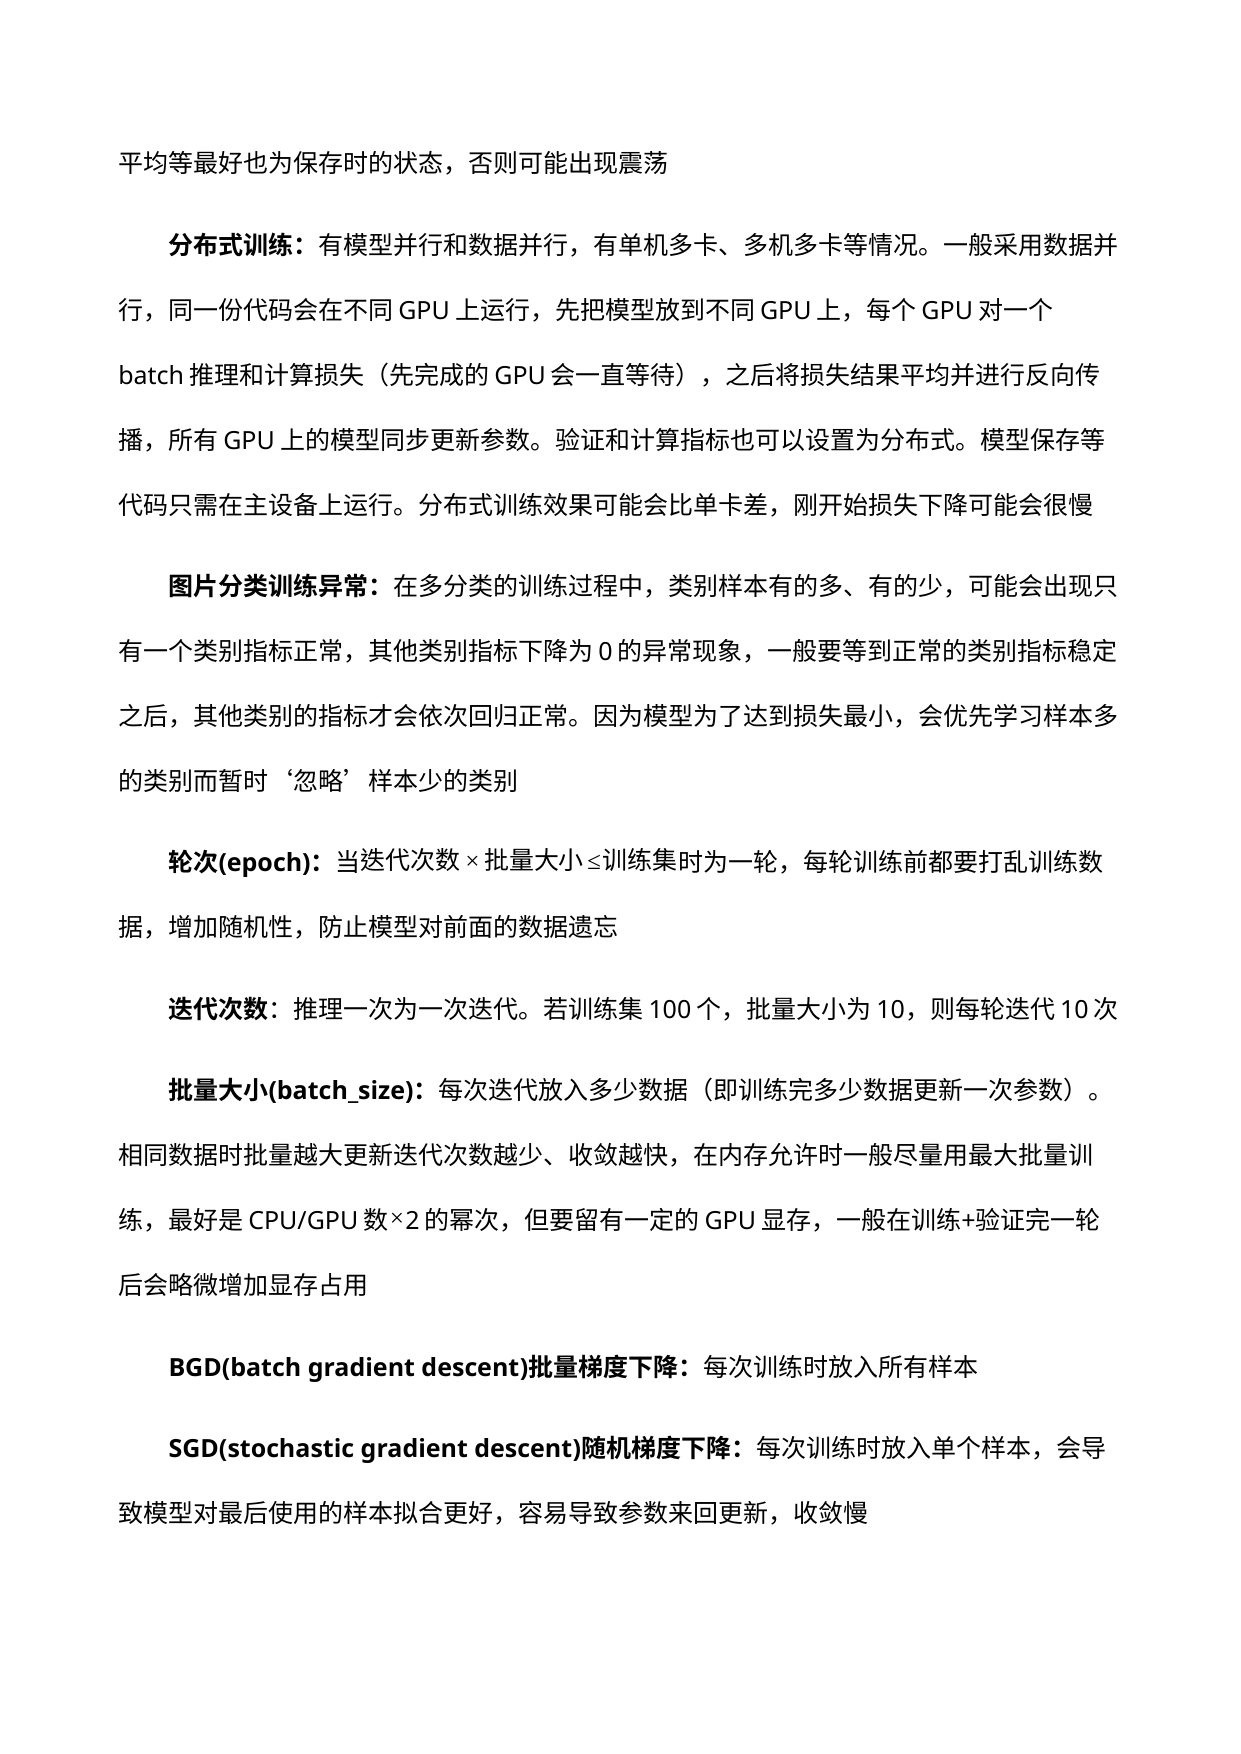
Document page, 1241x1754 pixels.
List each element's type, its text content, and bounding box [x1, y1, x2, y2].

text 轮次(epoch)：当时为一轮，每轮训练前都要打乱训练数据，增加随机性，防止模型对前面的数据遗忘 [118, 828, 1122, 958]
text SGD(stochastic gradient descent)随机梯度下降：每次训练时放入单个样本，会导致模型对最后使用的样本拟合更好，容易导致参数来回更新，收敛慢 [118, 1414, 1122, 1544]
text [118, 129, 1122, 194]
text BGD(batch gradient descent)批量梯度下降：每次训练时放入所有样本 [118, 1333, 1122, 1398]
text 分布式训练：有模型并行和数据并行，有单机多卡、多机多卡等情况。一般采用数据并行，同一份代码会在不同GPU上运行，先把模型放到不同GPU上，每个GPU对一个batch推理和计算损失（先完成的GPU会一直等待），之后将损失结果平均并进行反向传播，所有GPU上的模型同步更新参数。验证和计算指标也可以设置为分布式。模型保存等代码只需在主设备上运行。分布式训练效果可能会比单卡差，刚开始损失下降可能会很慢 [118, 211, 1122, 536]
text 图片分类训练异常：在多分类的训练过程中，类别样本有的多、有的少，可能会出现只有一个类别指标正常，其他类别指标下降为0的异常现象，一般要等到正常的类别指标稳定之后，其他类别的指标才会依次回归正常。因为模型为了达到损失最小，会优先学习样本多的类别而暂时‘忽略’样本少的类别 [118, 552, 1122, 812]
text 批量大小(batch_size)：每次迭代放入多少数据（即训练完多少数据更新一次参数）。相同数据时批量越大更新迭代次数越少、收敛越快，在内存允许时一般尽量用最大批量训练，最好是CPU/GPU数2的幂次，但要留有一定的GPU显存，一般在训练+验证完一轮后会略微增加显存占用 [118, 1056, 1122, 1316]
text 迭代次数：推理一次为一次迭代。若训练集100个，批量大小为10，则每轮迭代10次 [118, 975, 1122, 1040]
